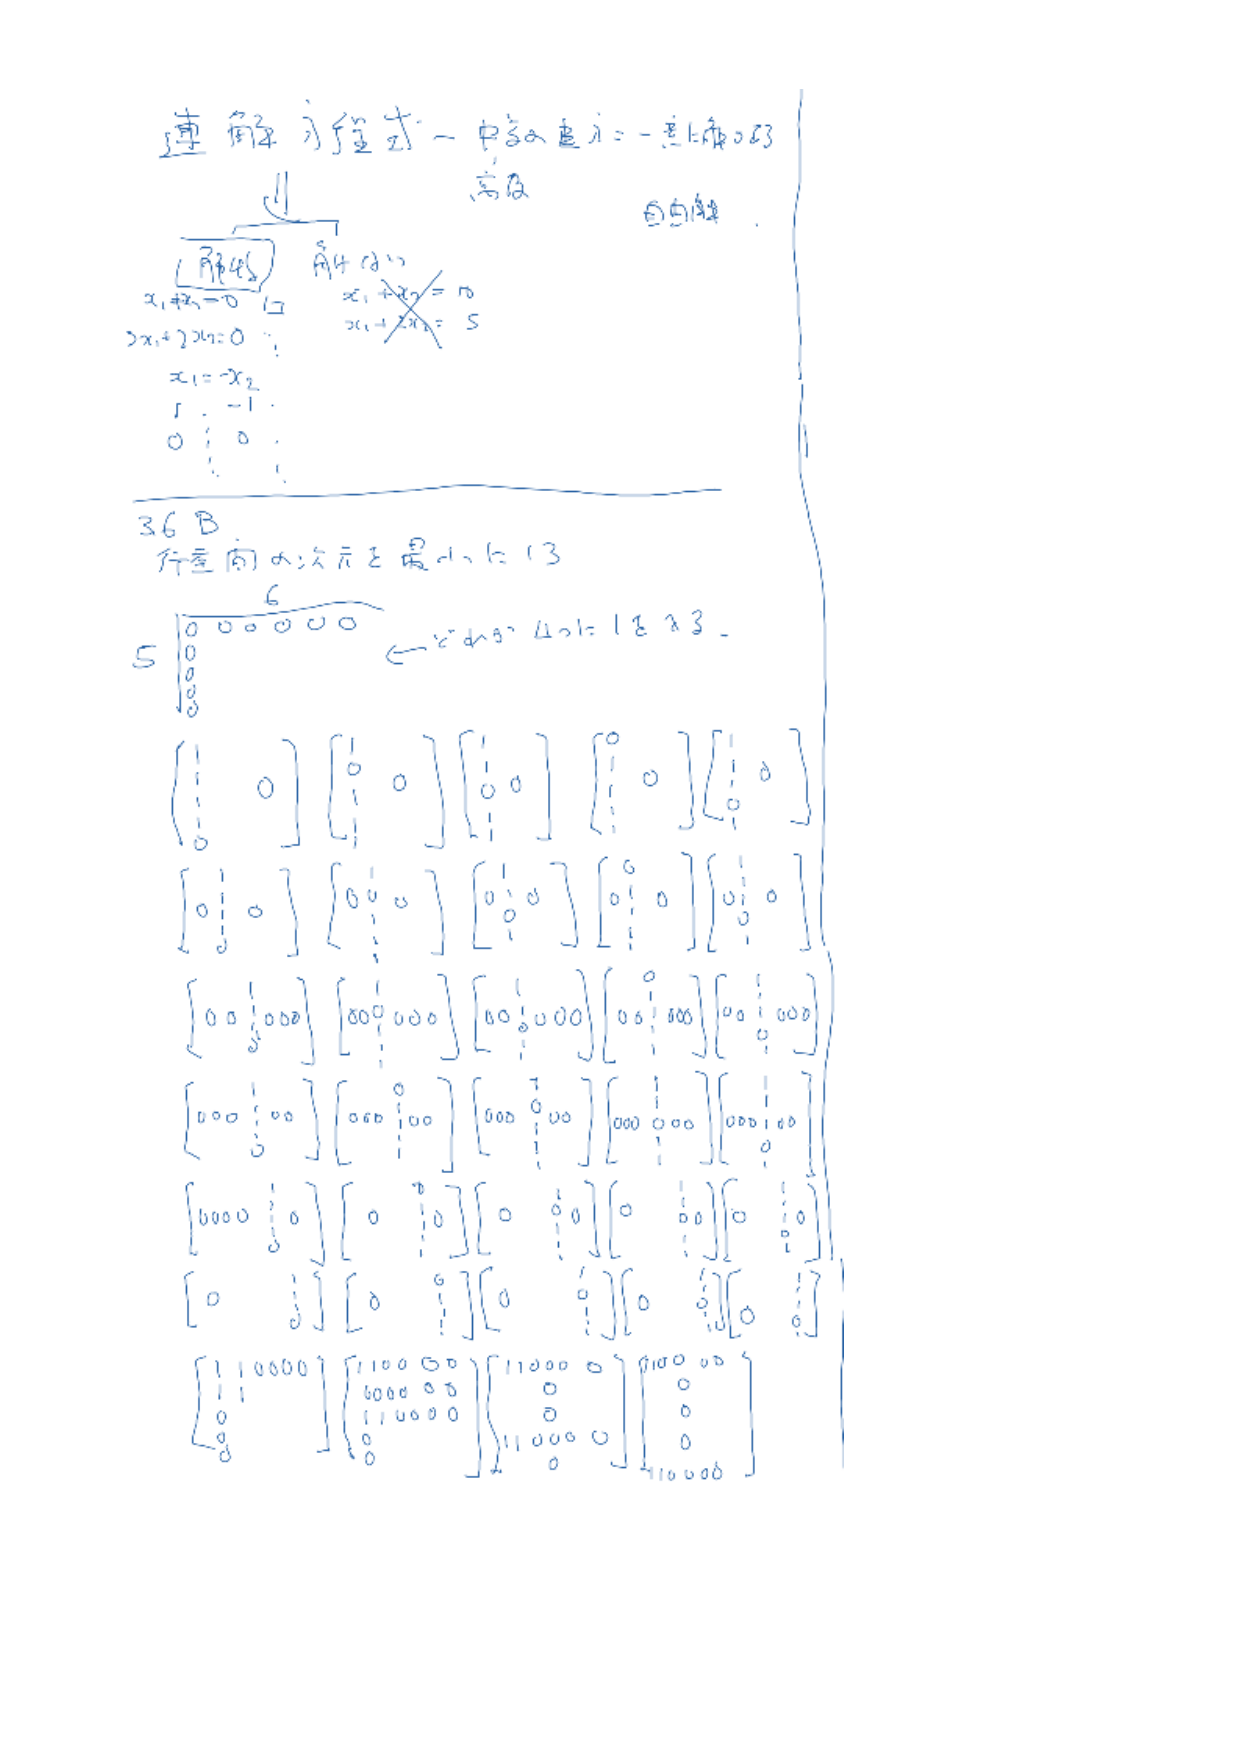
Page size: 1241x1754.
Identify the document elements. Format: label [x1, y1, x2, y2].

picture [75, 89, 844, 1503]
